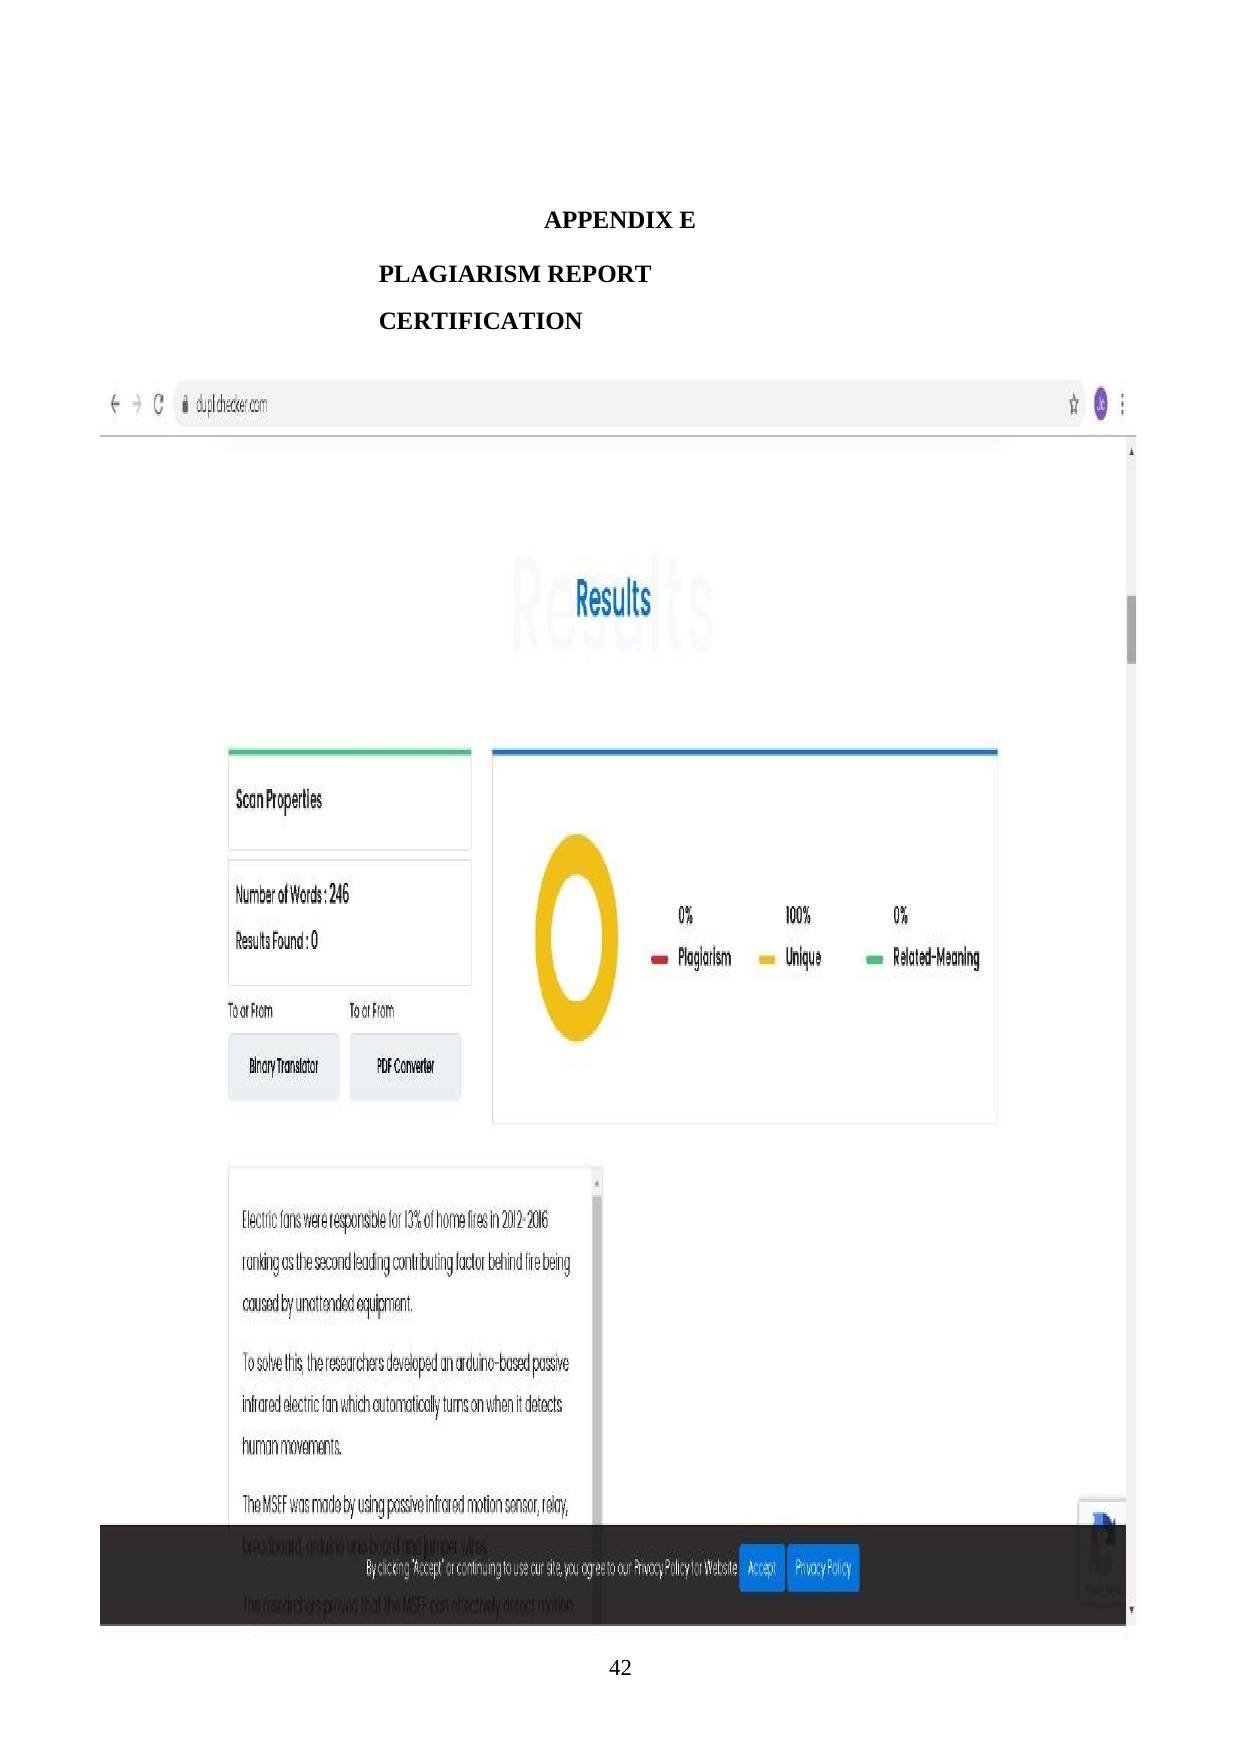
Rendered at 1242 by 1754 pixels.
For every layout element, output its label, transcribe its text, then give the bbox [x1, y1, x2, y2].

text APPENDIX E [378, 205, 861, 234]
picture [100, 379, 1137, 1638]
text PLAGIARISM REPORT CERTIFICATION [378, 259, 861, 335]
